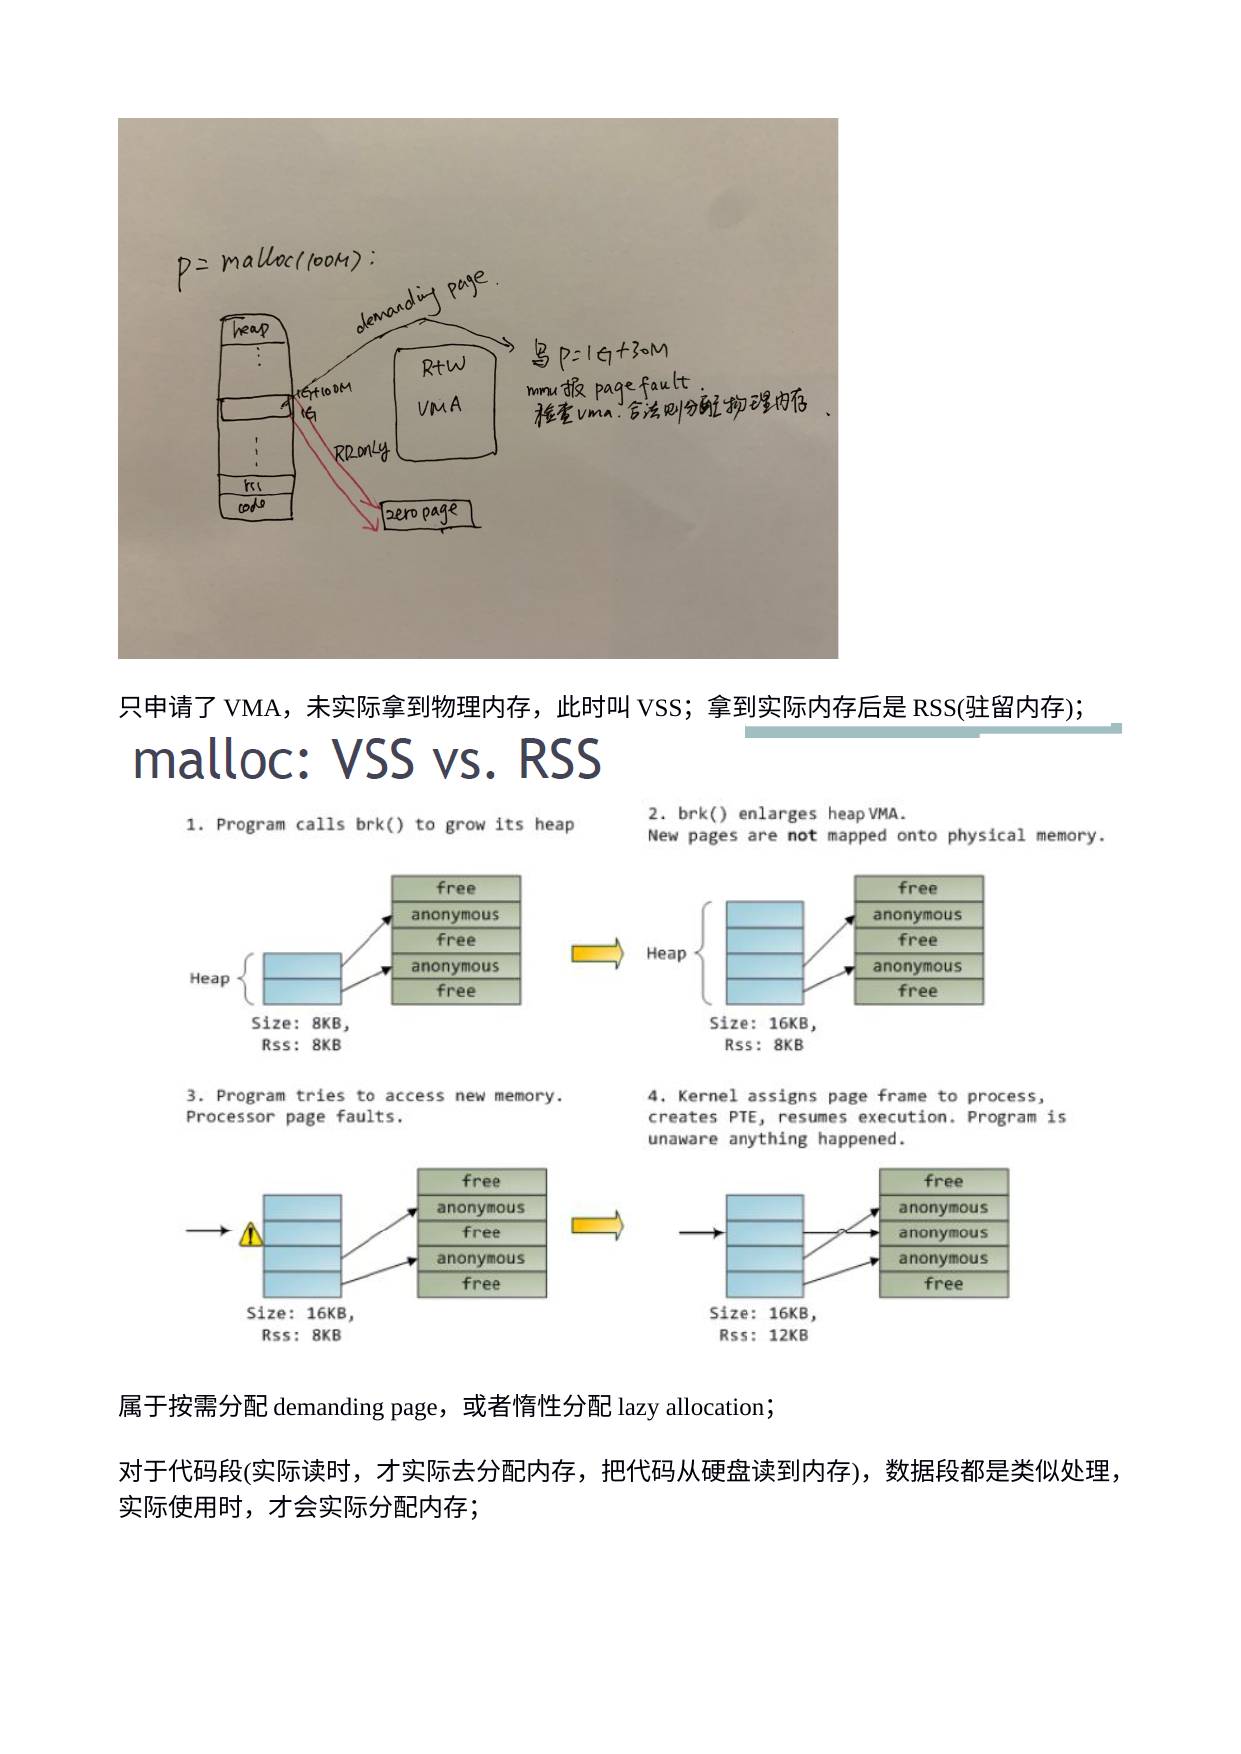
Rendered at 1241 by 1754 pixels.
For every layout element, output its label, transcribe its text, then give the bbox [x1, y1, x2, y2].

picture [118, 118, 839, 659]
text 对于代码段(实际读时，才实际去分配内存，把代码从硬盘读到内存)，数据段都是类似处理，实际使用时，才会实际分配内存； [118, 1451, 1122, 1524]
text 只申请了VMA，未实际拿到物理内存，此时叫VSS；拿到实际内存后是RSS(驻留内存)； [118, 687, 1122, 723]
text 属于按需分配demanding page，或者惰性分配lazy allocation； [118, 1386, 1122, 1423]
picture [118, 723, 1123, 1358]
